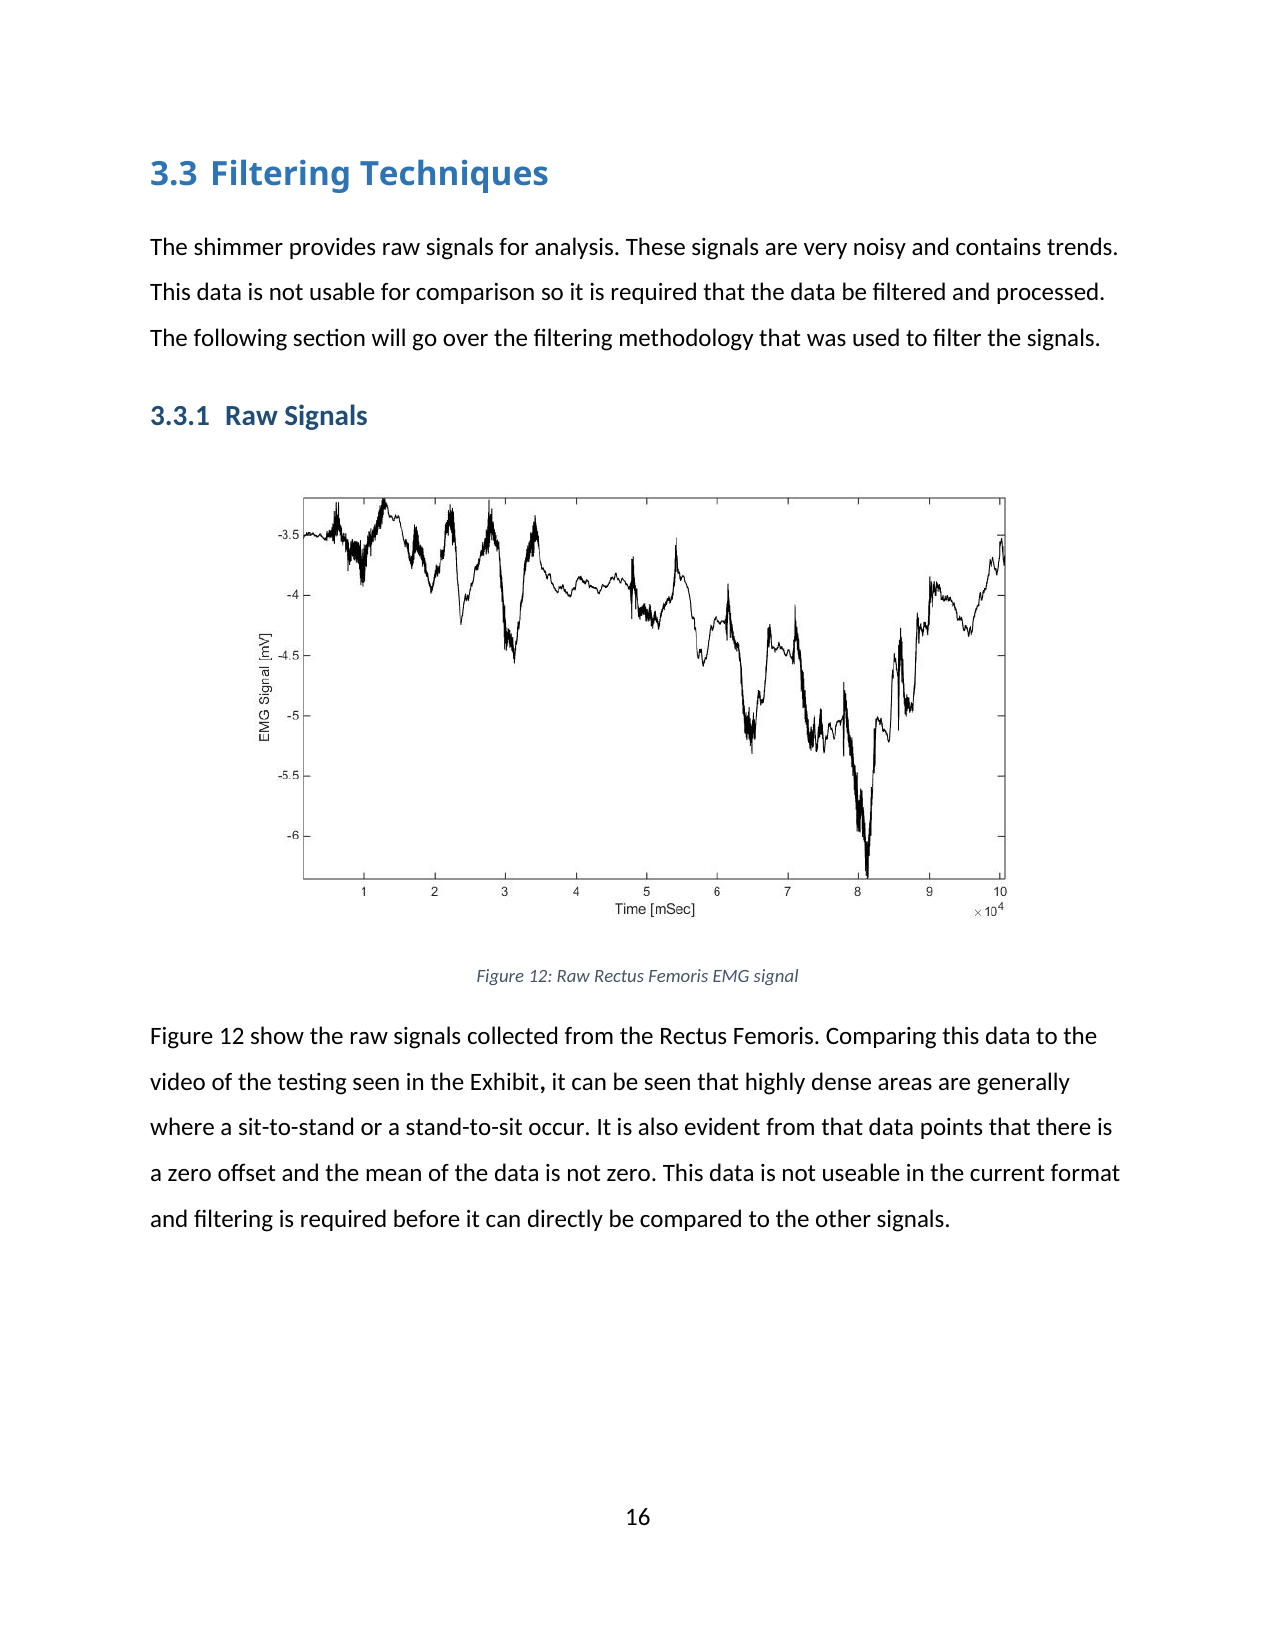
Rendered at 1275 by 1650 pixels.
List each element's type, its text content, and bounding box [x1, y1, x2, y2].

subtitle Raw Signals [150, 397, 1125, 433]
picture [185, 462, 1090, 937]
subtitle Filtering Techniques [150, 150, 1125, 195]
text The shimmer provides raw signals for analysis. These signals are very noisy and contains trends. This data is not usable for comparison so it is required that the data be filtered and processed. The following section will go over the filtering methodology that was used to filter the signals. [150, 231, 1125, 353]
text Figure 12 show the raw signals collected from the Rectus Femoris. Comparing this data to the video of the testing seen in the Exhibit, it can be seen that highly dense areas are generally where a sit-to-stand or a stand-to-sit occur. It is also evident from that data points that there is a zero offset and the mean of the data is not zero. This data is not useable in the current format and filtering is required before it can directly be compared to the other signals. [150, 1020, 1125, 1233]
